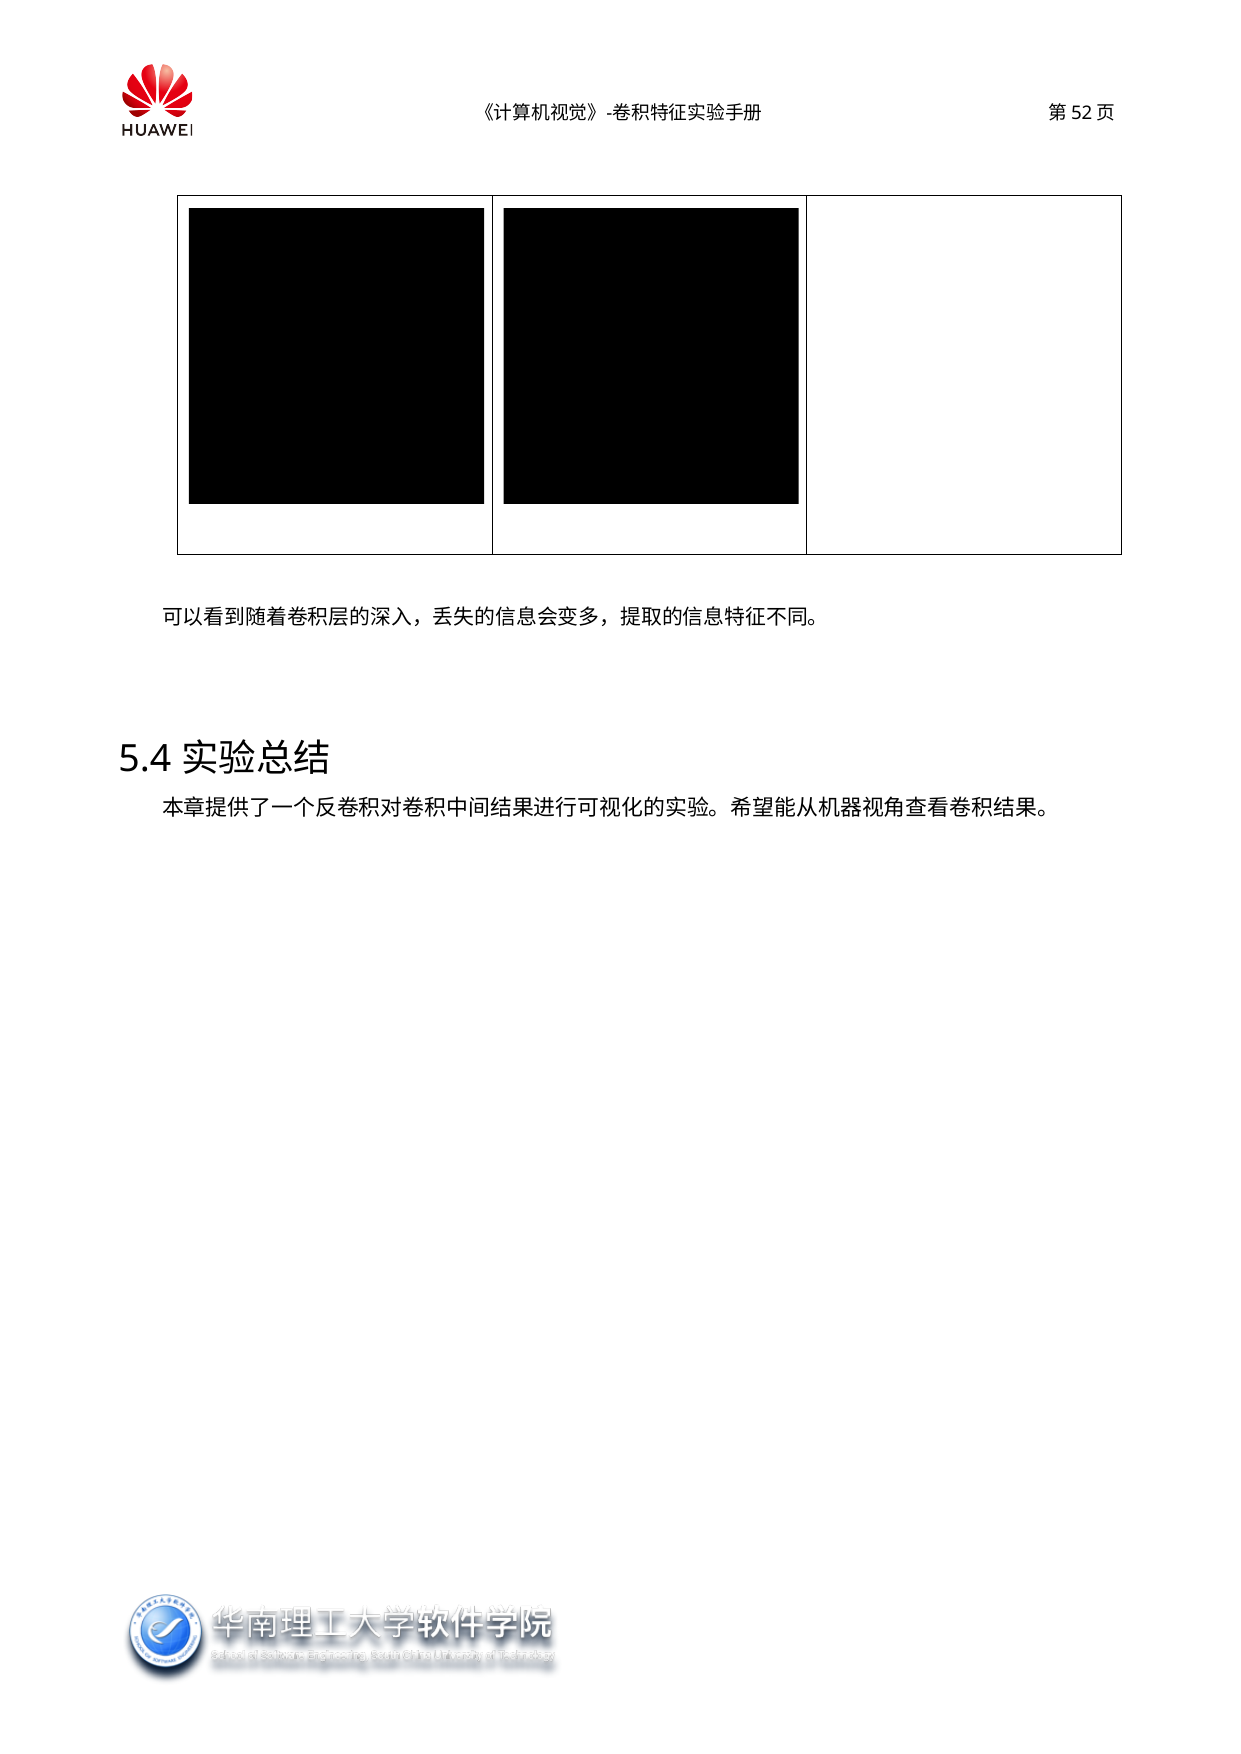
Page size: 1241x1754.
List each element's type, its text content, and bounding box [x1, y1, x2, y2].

picture [122, 64, 193, 136]
table_cell [178, 196, 492, 554]
text 本章提供了一个反卷积对卷积中间结果进行可视化的实验。希望能从机器视角查看卷积结果。 [118, 790, 1122, 822]
subtitle 实验总结 [118, 731, 1122, 782]
table_cell [493, 196, 806, 554]
text 可以看到随着卷积层的深入，丢失的信息会变多，提取的信息特征不同。 [118, 600, 1122, 630]
picture [127, 1594, 557, 1672]
picture [188, 208, 485, 504]
picture [503, 208, 799, 504]
table_cell [807, 196, 1121, 554]
